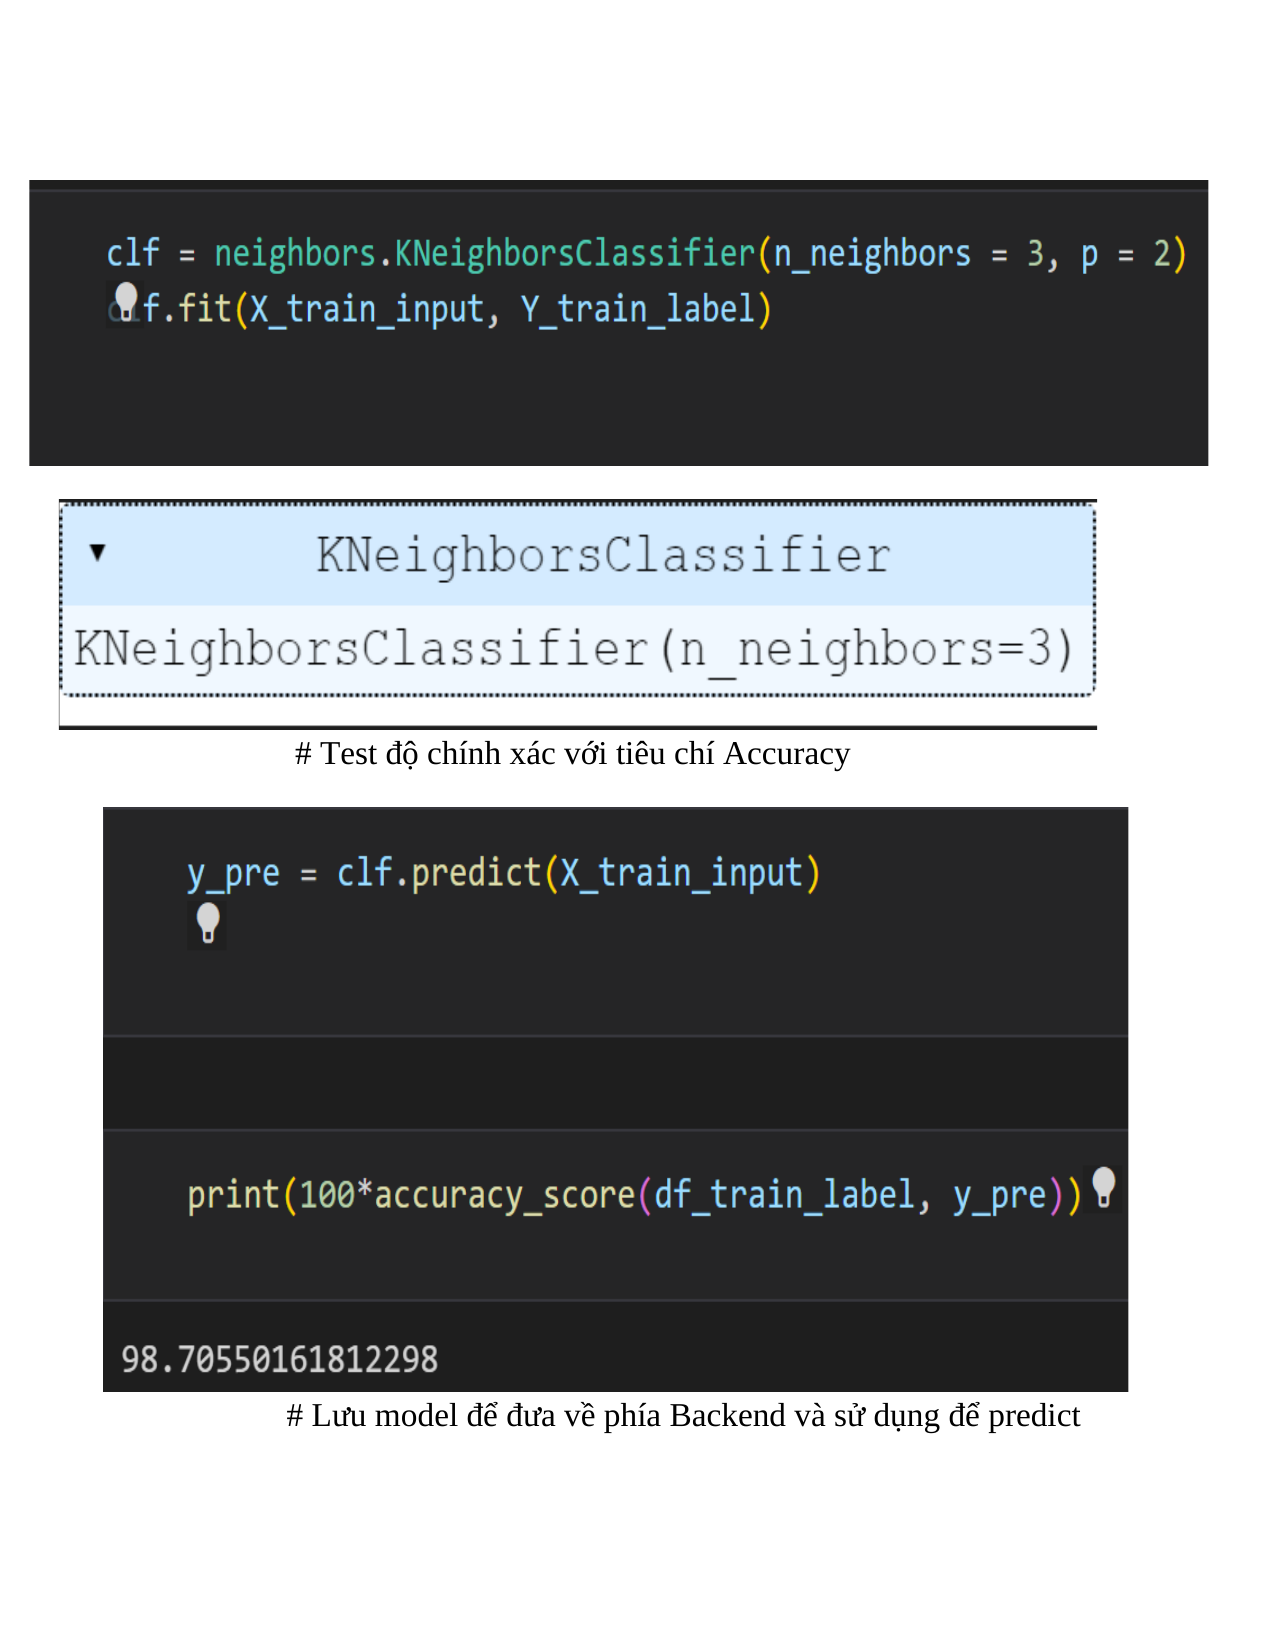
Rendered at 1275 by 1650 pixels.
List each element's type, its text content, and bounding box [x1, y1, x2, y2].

picture [103, 807, 1129, 1392]
text # Test độ chính xác với tiêu chí Accuracy [103, 733, 1181, 771]
text # Lưu model để đưa về phía Backend và sử dụng để predict [103, 1395, 1181, 1433]
picture [29, 180, 1209, 466]
picture [58, 499, 1098, 730]
